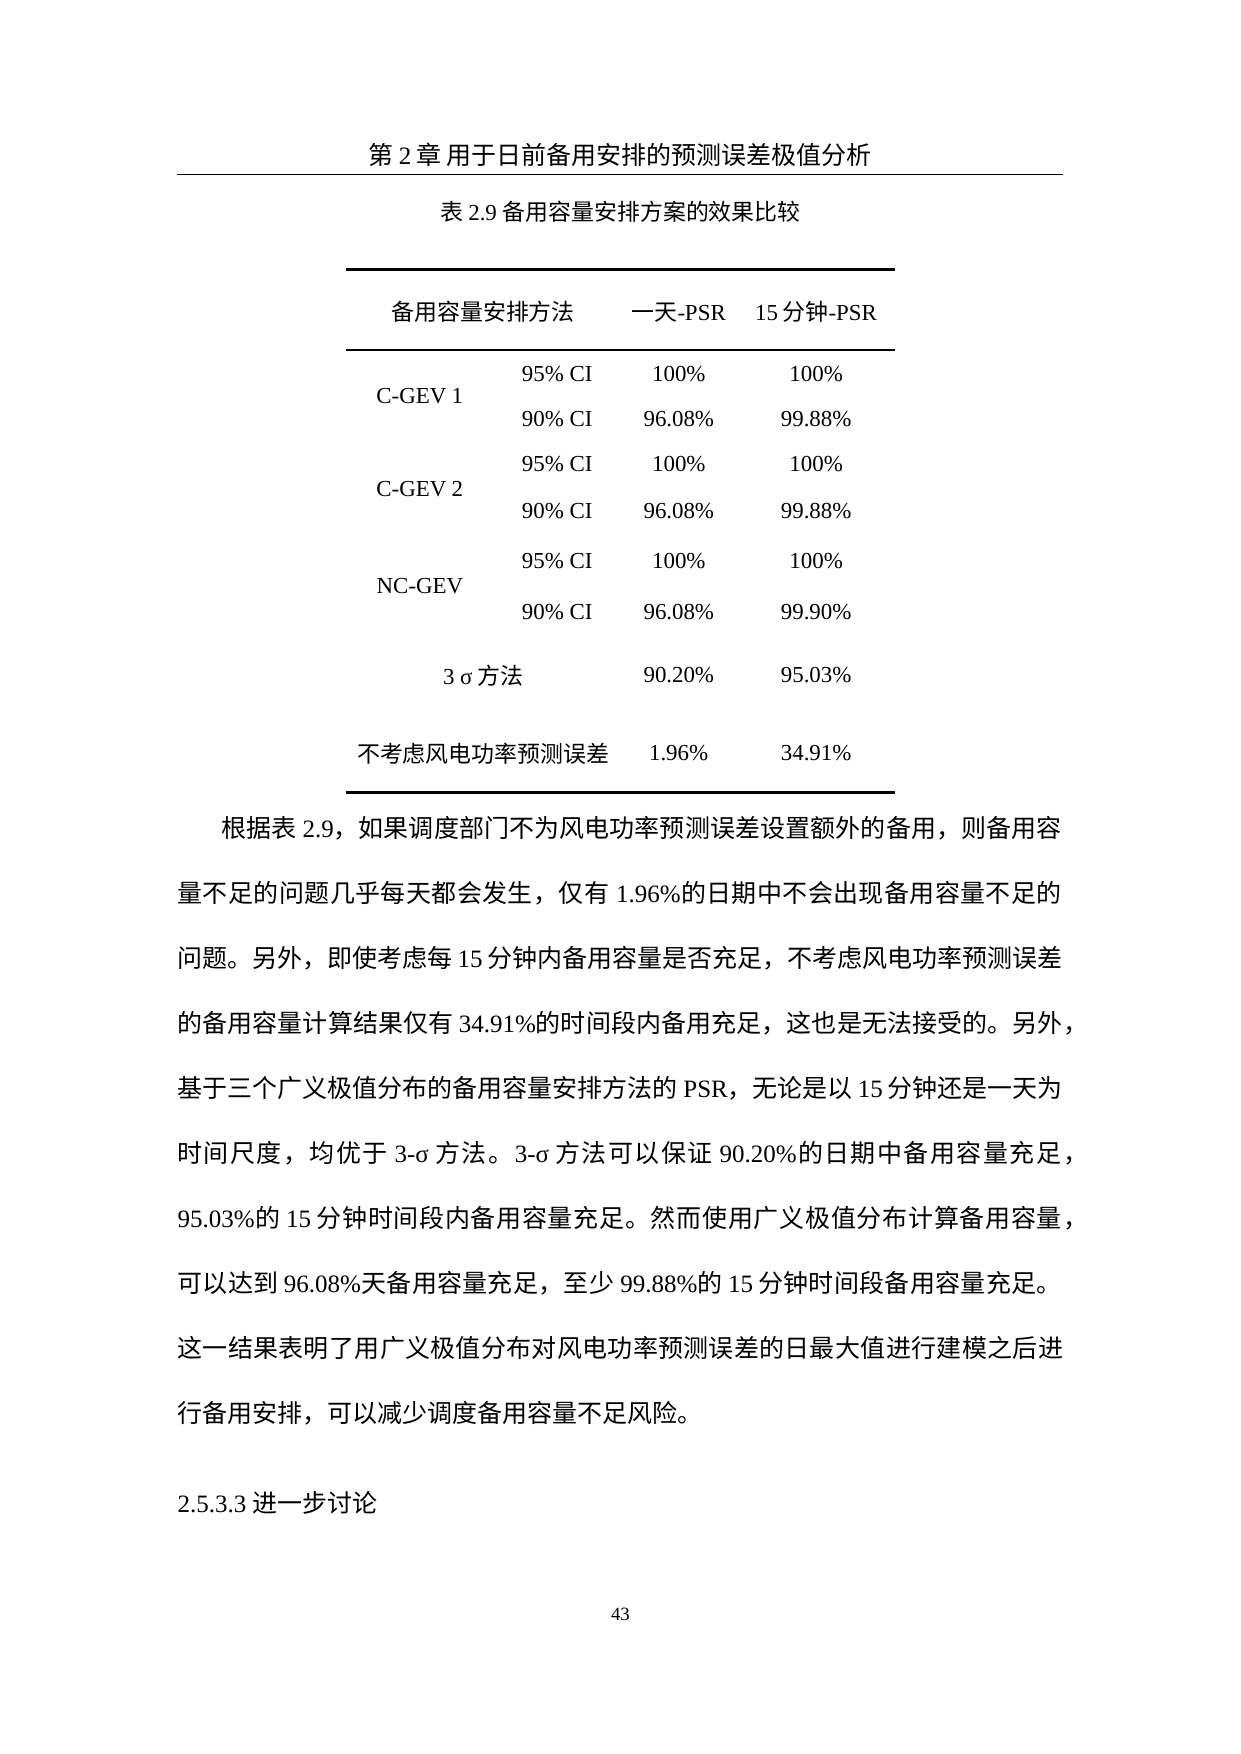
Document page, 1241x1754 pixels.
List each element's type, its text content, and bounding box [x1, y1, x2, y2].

table_cell 34.91% [737, 714, 895, 791]
text 根据表 2.9，如果调度部门不为风电功率预测误差设置额外的备用，则备用容量不足的问题几乎每天都会发生，仅有1.96%的日期中不会出现备用容量不足的问题。另外，即使考虑每15分钟内备用容量是否充足，不考虑风电功率预测误差的备用容量计算结果仅有34.91%的时间段内备用充足，这也是无法接受的。另外，基于三个广义极值分布的备用容量安排方法的PSR，无论是以15分钟还是一天为时间尺度，均优于3-σ方法。3-σ方法可以保证90.20%的日期中备用容量充足，95.03%的15分钟时间段内备用容量充足。然而使用广义极值分布计算备用容量，可以达到96.08%天备用容量充足，至少99.88%的15分钟时间段备用容量充足。这一结果表明了用广义极值分布对风电功率预测误差的日最大值进行建模之后进行备用安排，可以减少调度备用容量不足风险。 [177, 794, 1063, 1444]
table_cell 100% [620, 351, 737, 395]
table_cell 96.08% [620, 395, 737, 440]
table_cell 100% [620, 536, 737, 586]
table_header 一天-PSR [620, 271, 737, 349]
subtitle 2.5.3.3 进一步讨论 [177, 1469, 1063, 1534]
table_cell C-GEV 1 [346, 351, 494, 440]
table_cell 不考虑风电功率预测误差 [346, 714, 620, 791]
table_cell NC-GEV [346, 536, 494, 636]
table_cell 95.03% [737, 636, 895, 713]
table_cell 95% CI [494, 536, 620, 586]
table_cell 100% [737, 351, 895, 395]
table_cell 90% CI [494, 485, 620, 536]
table_cell 100% [620, 440, 737, 485]
table_cell C-GEV 2 [346, 440, 494, 536]
table_cell 1.96% [620, 714, 737, 791]
table_cell 90% CI [494, 586, 620, 636]
table_header 15分钟-PSR [737, 271, 895, 349]
table_cell 3 σ方法 [346, 636, 620, 713]
table_cell 90.20% [620, 636, 737, 713]
table_header 备用容量安排方法 [346, 271, 620, 349]
table_cell 99.88% [737, 395, 895, 440]
text 表 2.9 备用容量安排方案的效果比较 [177, 178, 1063, 243]
table_cell 95% CI [494, 440, 620, 485]
table_cell 95% CI [494, 351, 620, 395]
table_cell 100% [737, 440, 895, 485]
table_cell 100% [737, 536, 895, 586]
table_cell 96.08% [620, 485, 737, 536]
table_cell 99.90% [737, 586, 895, 636]
table_cell 96.08% [620, 586, 737, 636]
table_cell 90% CI [494, 395, 620, 440]
table_cell 99.88% [737, 485, 895, 536]
